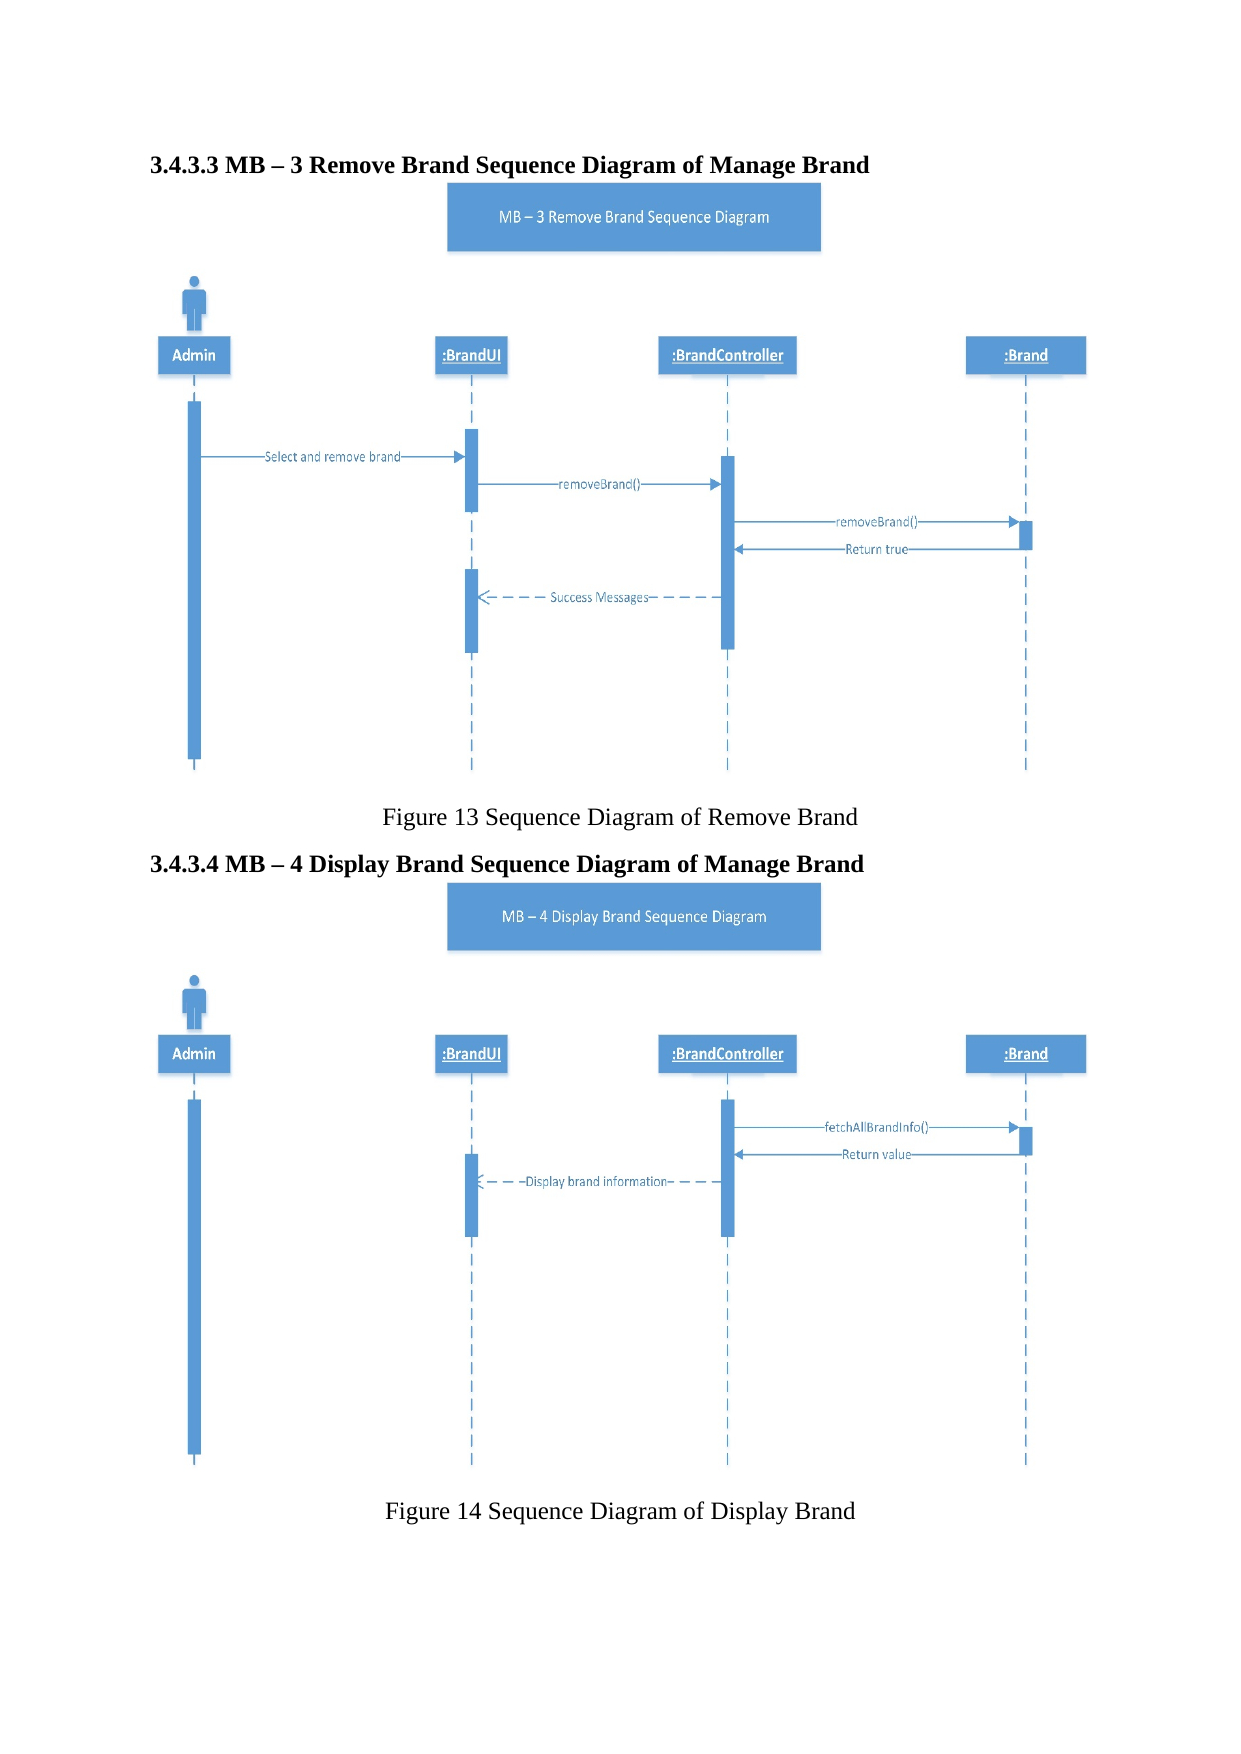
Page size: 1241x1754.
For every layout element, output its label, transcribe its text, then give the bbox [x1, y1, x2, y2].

subtitle MB – 4 Display Brand Sequence Diagram of Manage Brand [150, 849, 1090, 878]
subtitle MB – 3 Remove Brand Sequence Diagram of Manage Brand [150, 150, 1090, 179]
picture [150, 880, 1091, 1478]
picture [150, 181, 1091, 783]
